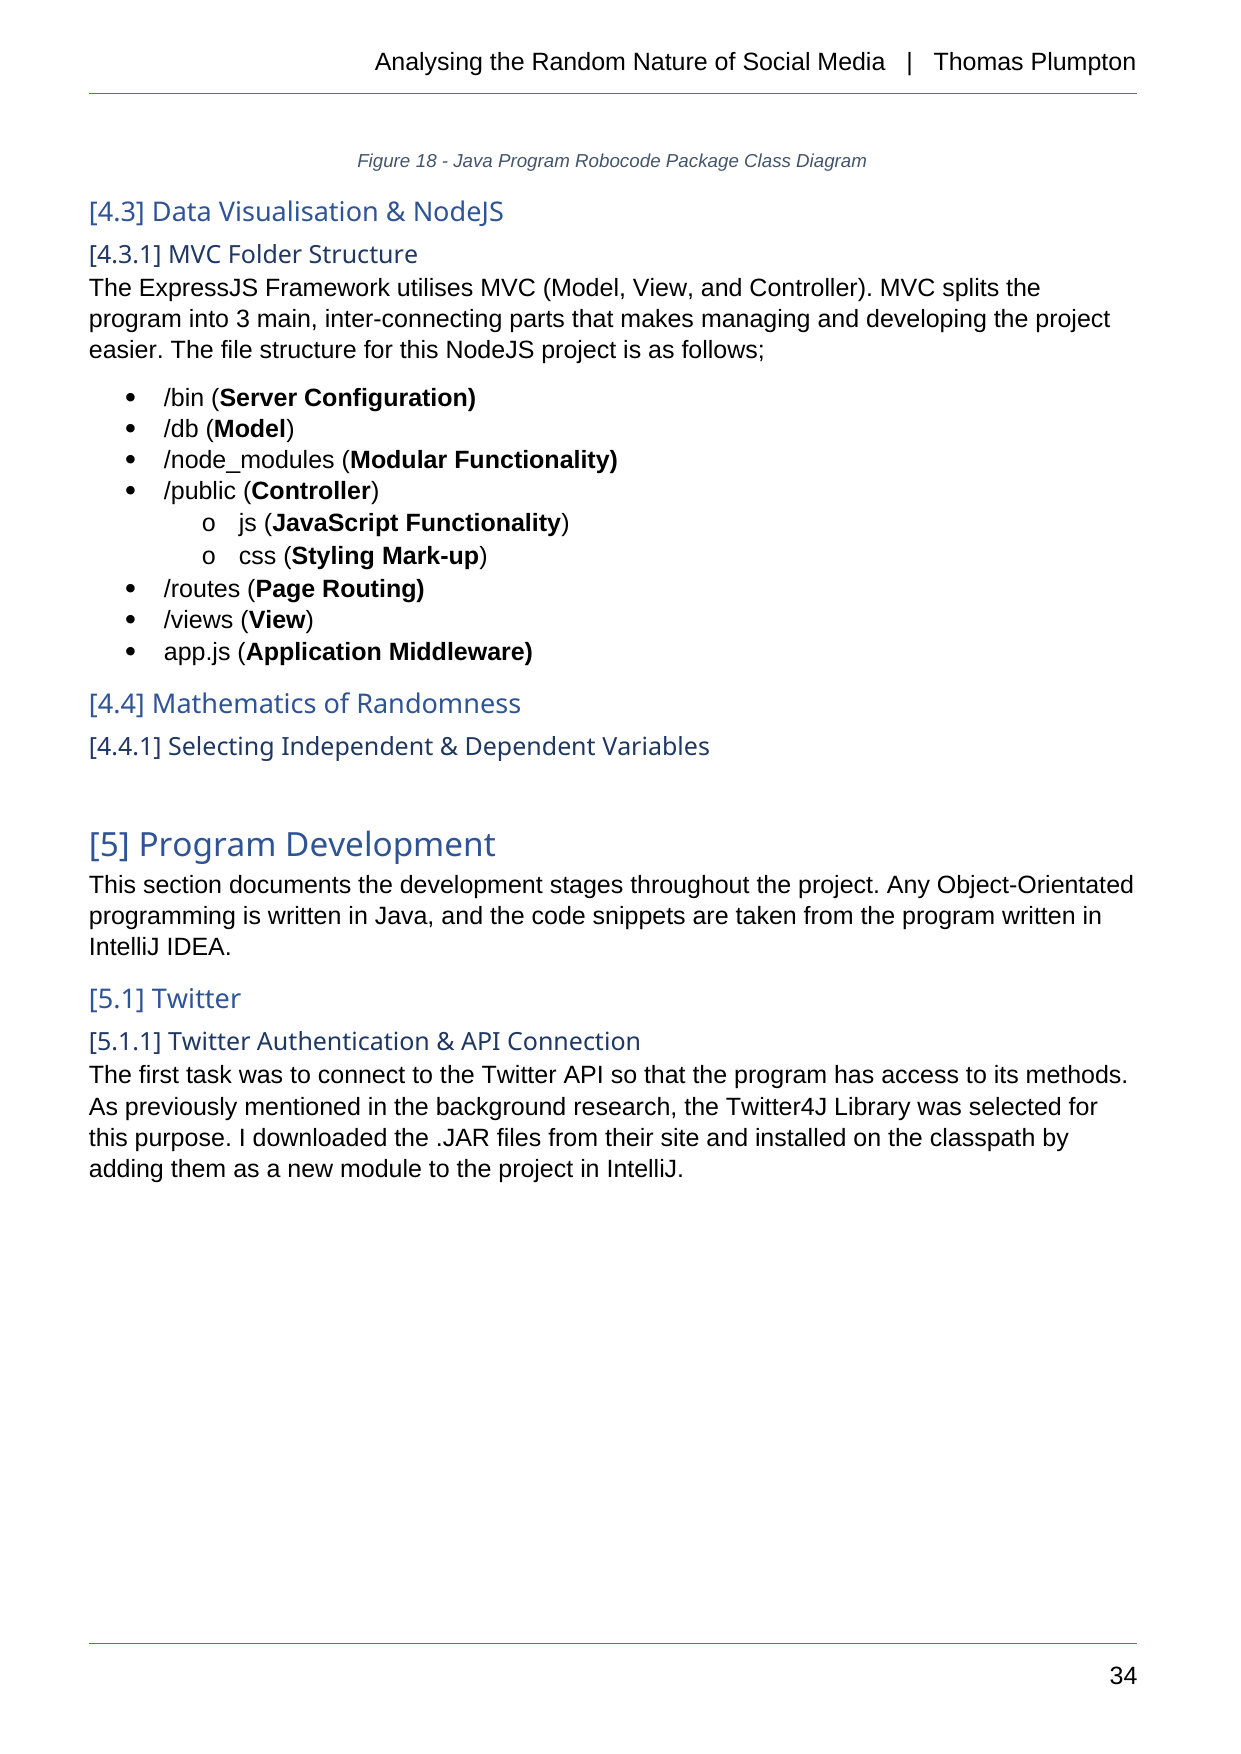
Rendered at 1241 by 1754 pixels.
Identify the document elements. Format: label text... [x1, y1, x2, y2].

list /node_modules (Modular Functionality) [126, 445, 1137, 474]
list /views (View) [126, 605, 1137, 634]
text This section documents the development stages throughout the project. Any Object-Orientated programming is written in Java, and the code snippets are taken from the program written in IntelliJ IDEA. [89, 870, 1137, 961]
subtitle [5.1.1] Twitter Authentication & API Connection [89, 1024, 1137, 1058]
subtitle [4.3.1] MVC Folder Structure [89, 236, 1137, 270]
list css (Styling Mark-up) [201, 541, 1137, 572]
list /bin (Server Configuration) [126, 383, 1137, 412]
text The first task was to connect to the Twitter API so that the program has access to its methods. As previously mentioned in the background research, the Twitter4J Library was selected for this purpose. I downloaded the .JAR files from their site and installed on the classpath by adding them as a new module to the project in IntelliJ. [89, 1061, 1137, 1182]
list /db (Model) [126, 414, 1137, 443]
subtitle [4.3] Data Visualisation & NodeJS [89, 192, 1137, 229]
list js (JavaScript Functionality) [201, 507, 1137, 538]
text Figure - Java Program Robocode Package Class Diagram [89, 150, 1137, 172]
subtitle [5] Program Development [89, 821, 1137, 866]
list /routes (Page Routing) [126, 574, 1137, 603]
text The ExpressJS Framework utilises MVC (Model, View, and Controller). MVC splits the program into 3 main, inter-connecting parts that makes managing and developing the project easier. The file structure for this NodeJS project is as follows; [89, 273, 1137, 364]
list /public (Controller) [126, 476, 1137, 505]
list app.js (Application Middleware) [126, 636, 1137, 665]
subtitle [4.4.1] Selecting Independent & Dependent Variables [89, 728, 1137, 762]
subtitle [4.4] Mathematics of Randomness [89, 684, 1137, 721]
subtitle [5.1] Twitter [89, 980, 1137, 1017]
